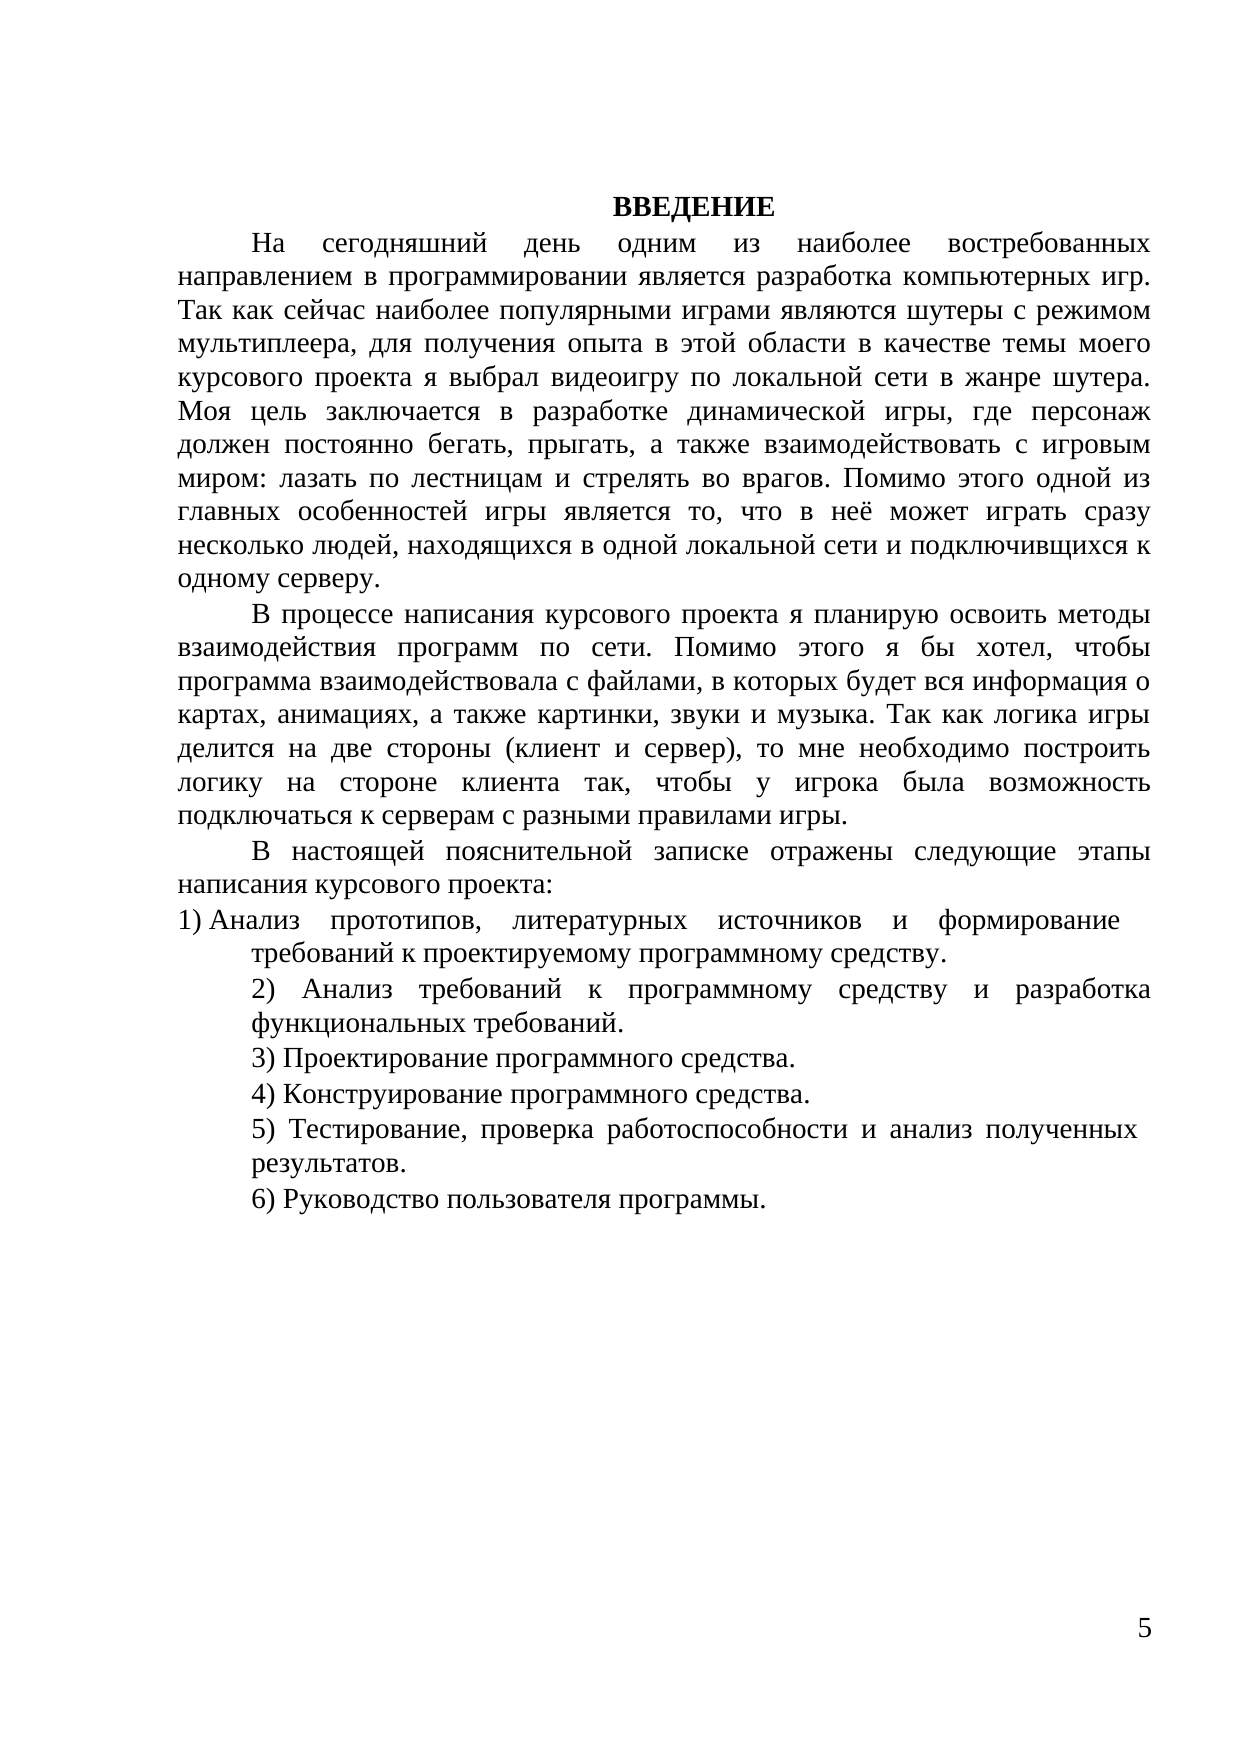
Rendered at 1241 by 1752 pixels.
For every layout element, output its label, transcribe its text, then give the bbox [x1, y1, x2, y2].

text 4) Конструирование программного средства. [177, 1076, 1152, 1109]
text 5) Тестирование, проверка работоспособности и анализ полученных результатов. [177, 1112, 1152, 1179]
list 2) Анализ требований к программному средству и разработка функциональных требований. [251, 971, 1152, 1038]
text В процессе написания курсового проекта я планирую освоить методы взаимодействия программ по сети. Помимо этого я бы хотел, чтобы программа взаимодействовала с файлами, в которых будет вся информация о картах, анимациях, а также картинки, звуки и музыка. Так как логика игры делится на две стороны (клиент и сервер), то мне необходимо построить логику на стороне клиента так, чтобы у игрока была возможность подключаться к серверам с разными правилами игры. [177, 596, 1152, 831]
text В настоящей пояснительной записке отражены следующие этапы написания курсового проекта: [177, 833, 1152, 900]
list Анализ прототипов, литературных источников и формирование требований к проектируемому программному средству. [177, 902, 1152, 969]
text 6) Руководство пользователя программы. [177, 1181, 1152, 1214]
subtitle ВВЕДЕНИЕ [177, 189, 1152, 223]
text 3) Проектирование программного средства. [177, 1040, 1152, 1074]
text На сегодняшний день одним из наиболее востребованных направлением в программировании является разработка компьютерных игр. Так как сейчас наиболее популярными играми являются шутеры с режимом мультиплеера, для получения опыта в этой области в качестве темы моего курсового проекта я выбрал видеоигру по локальной сети в жанре шутера. Моя цель заключается в разработке динамической игры, где персонаж должен постоянно бегать, прыгать, а также взаимодействовать с игровым миром: лазать по лестницам и стрелять во врагов. Помимо этого одной из главных особенностей игры является то, что в неё может играть сразу несколько людей, находящихся в одной локальной сети и подключивщихся к одному серверу. [177, 225, 1152, 594]
